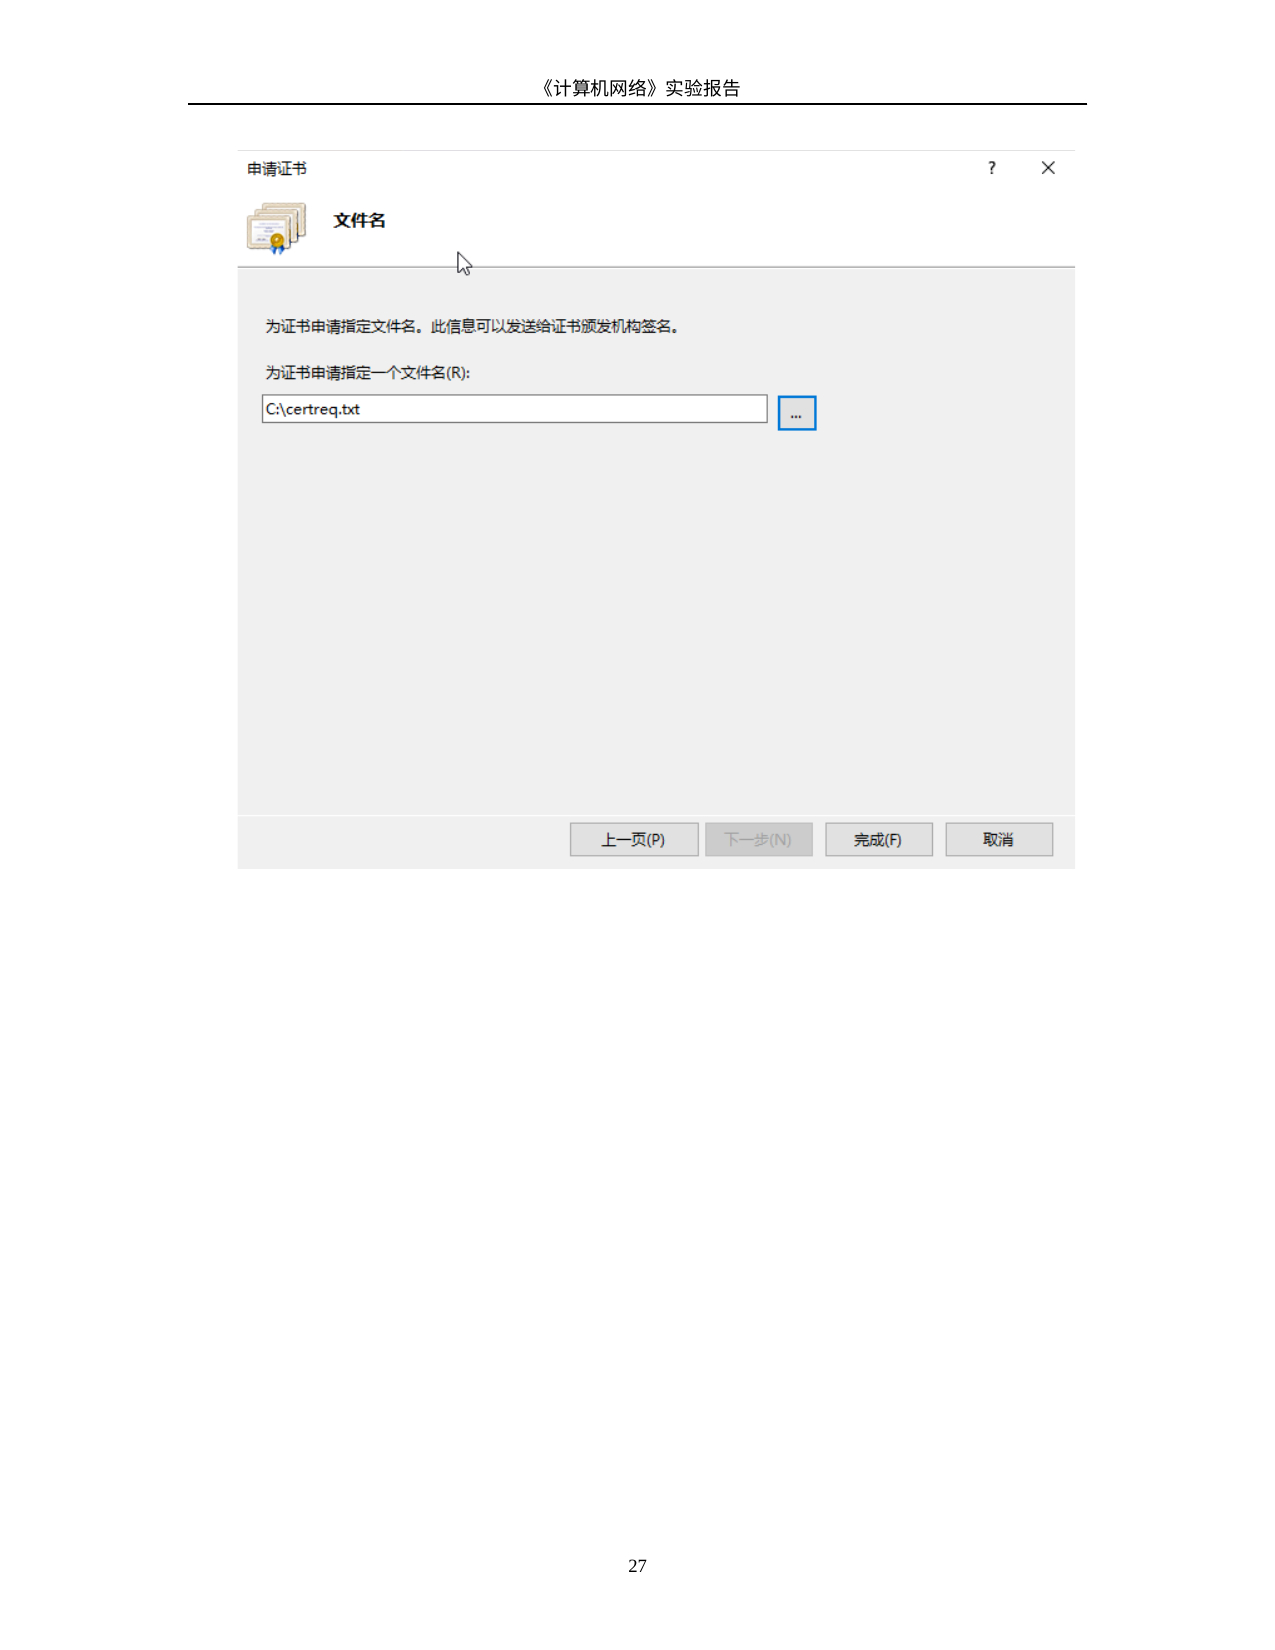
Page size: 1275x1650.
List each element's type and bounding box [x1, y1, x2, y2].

picture [237, 150, 1075, 869]
